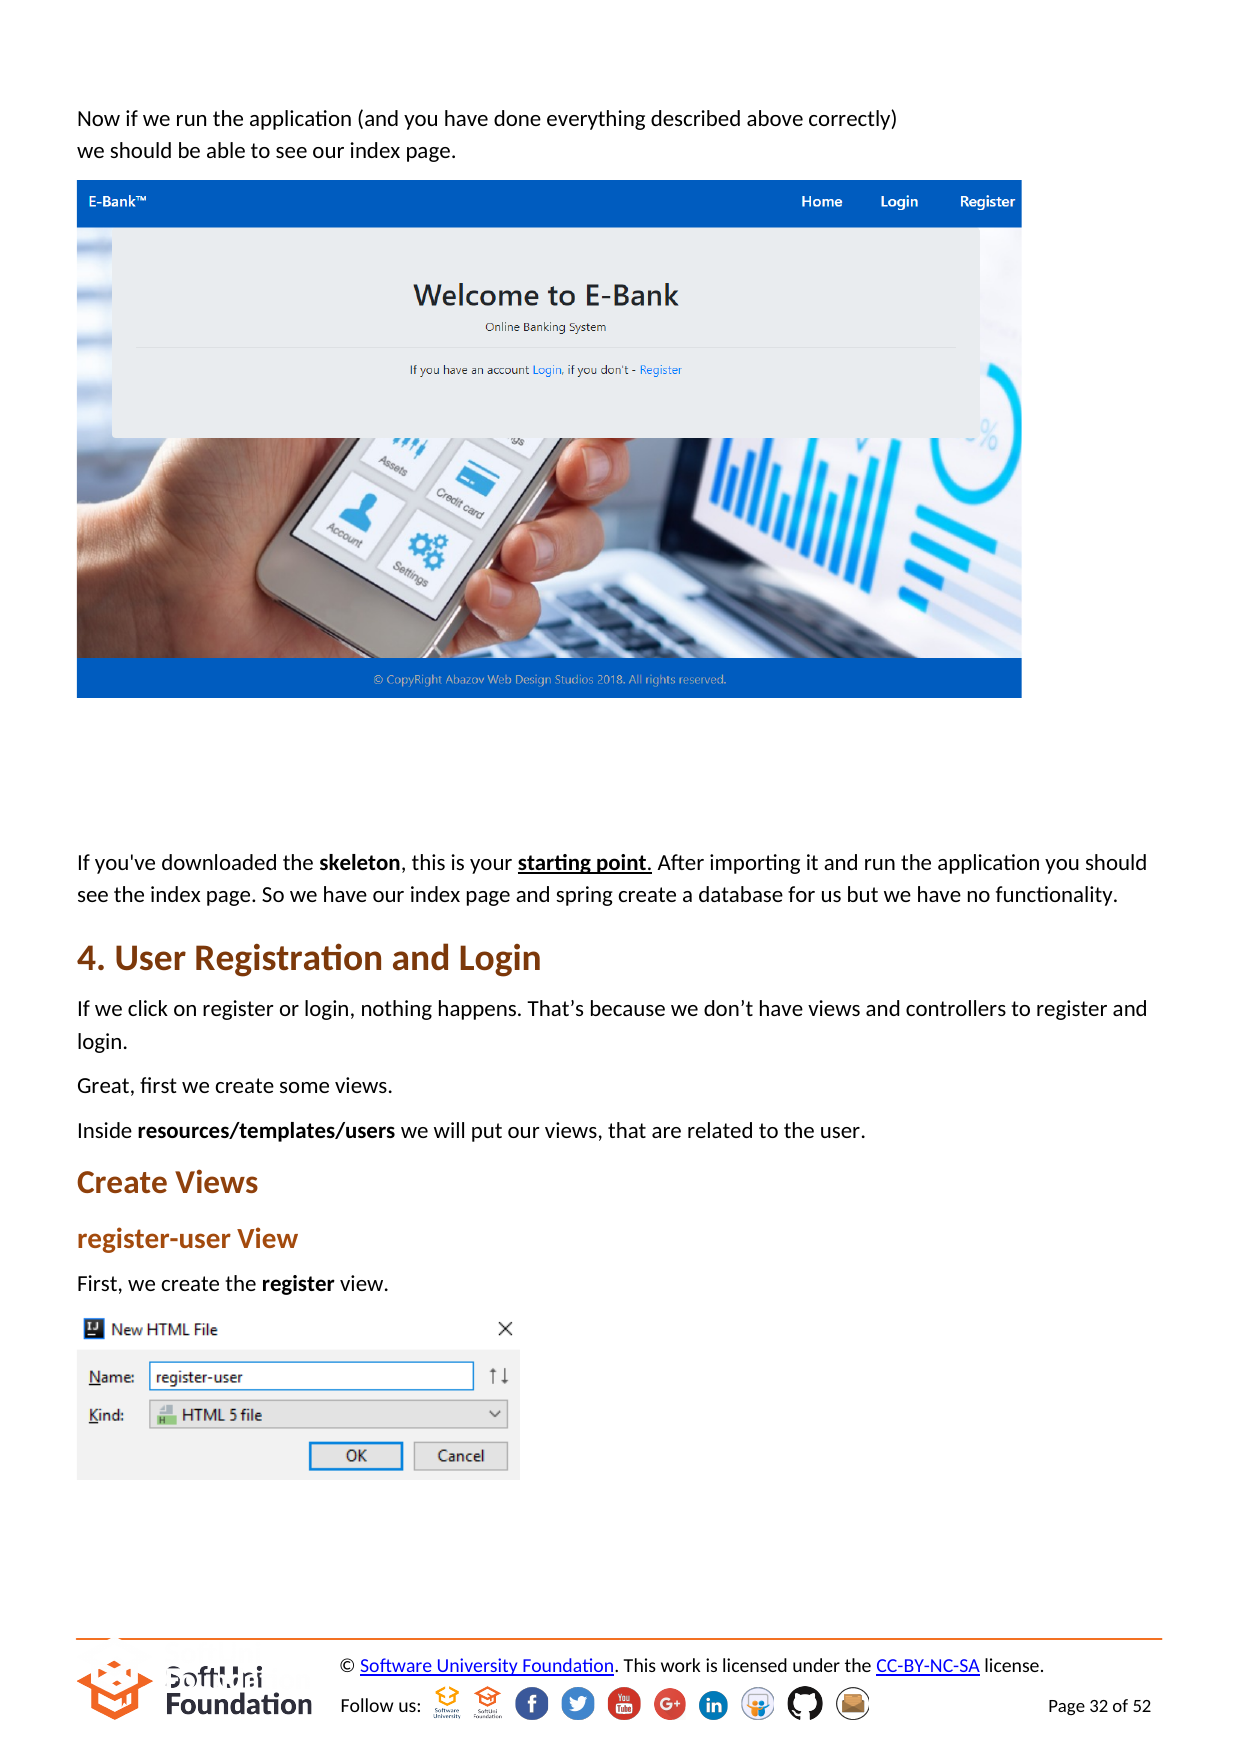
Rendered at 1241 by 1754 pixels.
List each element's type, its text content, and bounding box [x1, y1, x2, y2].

text Inside resources/templates/users we will put our views, that are related to the user. [77, 1116, 1163, 1144]
picture [561, 1687, 595, 1720]
picture [607, 1687, 641, 1720]
text Now if we run the application (and you have done everything described above correctly) we should be able to see our index page. [77, 104, 1163, 164]
picture [654, 1688, 686, 1720]
picture [741, 1687, 774, 1720]
subtitle User Registration and Login [77, 933, 1163, 979]
picture [787, 1686, 823, 1720]
picture [720, 1712, 728, 1720]
picture [473, 1686, 502, 1720]
picture [433, 1686, 461, 1720]
subtitle register-user View [77, 1220, 1163, 1256]
subtitle Create Views [77, 1161, 1163, 1202]
picture [76, 1636, 312, 1720]
text Great, first we create some views. [77, 1071, 1163, 1099]
text First, we create the register view. [77, 1269, 1163, 1297]
picture [699, 1691, 707, 1699]
picture [699, 1712, 707, 1720]
picture [76, 1314, 520, 1480]
picture [720, 1691, 728, 1699]
text If you've downloaded the skeleton, this is your starting point. After importing it and run the application you should see the index page. So we have our index page and spring create a database for us but we have no functionality. [77, 848, 1163, 908]
picture [76, 180, 1022, 698]
text If we click on register or login, nothing happens. That’s because we don’t have views and controllers to register and login. [77, 994, 1163, 1055]
picture [515, 1687, 549, 1720]
picture [836, 1687, 869, 1720]
